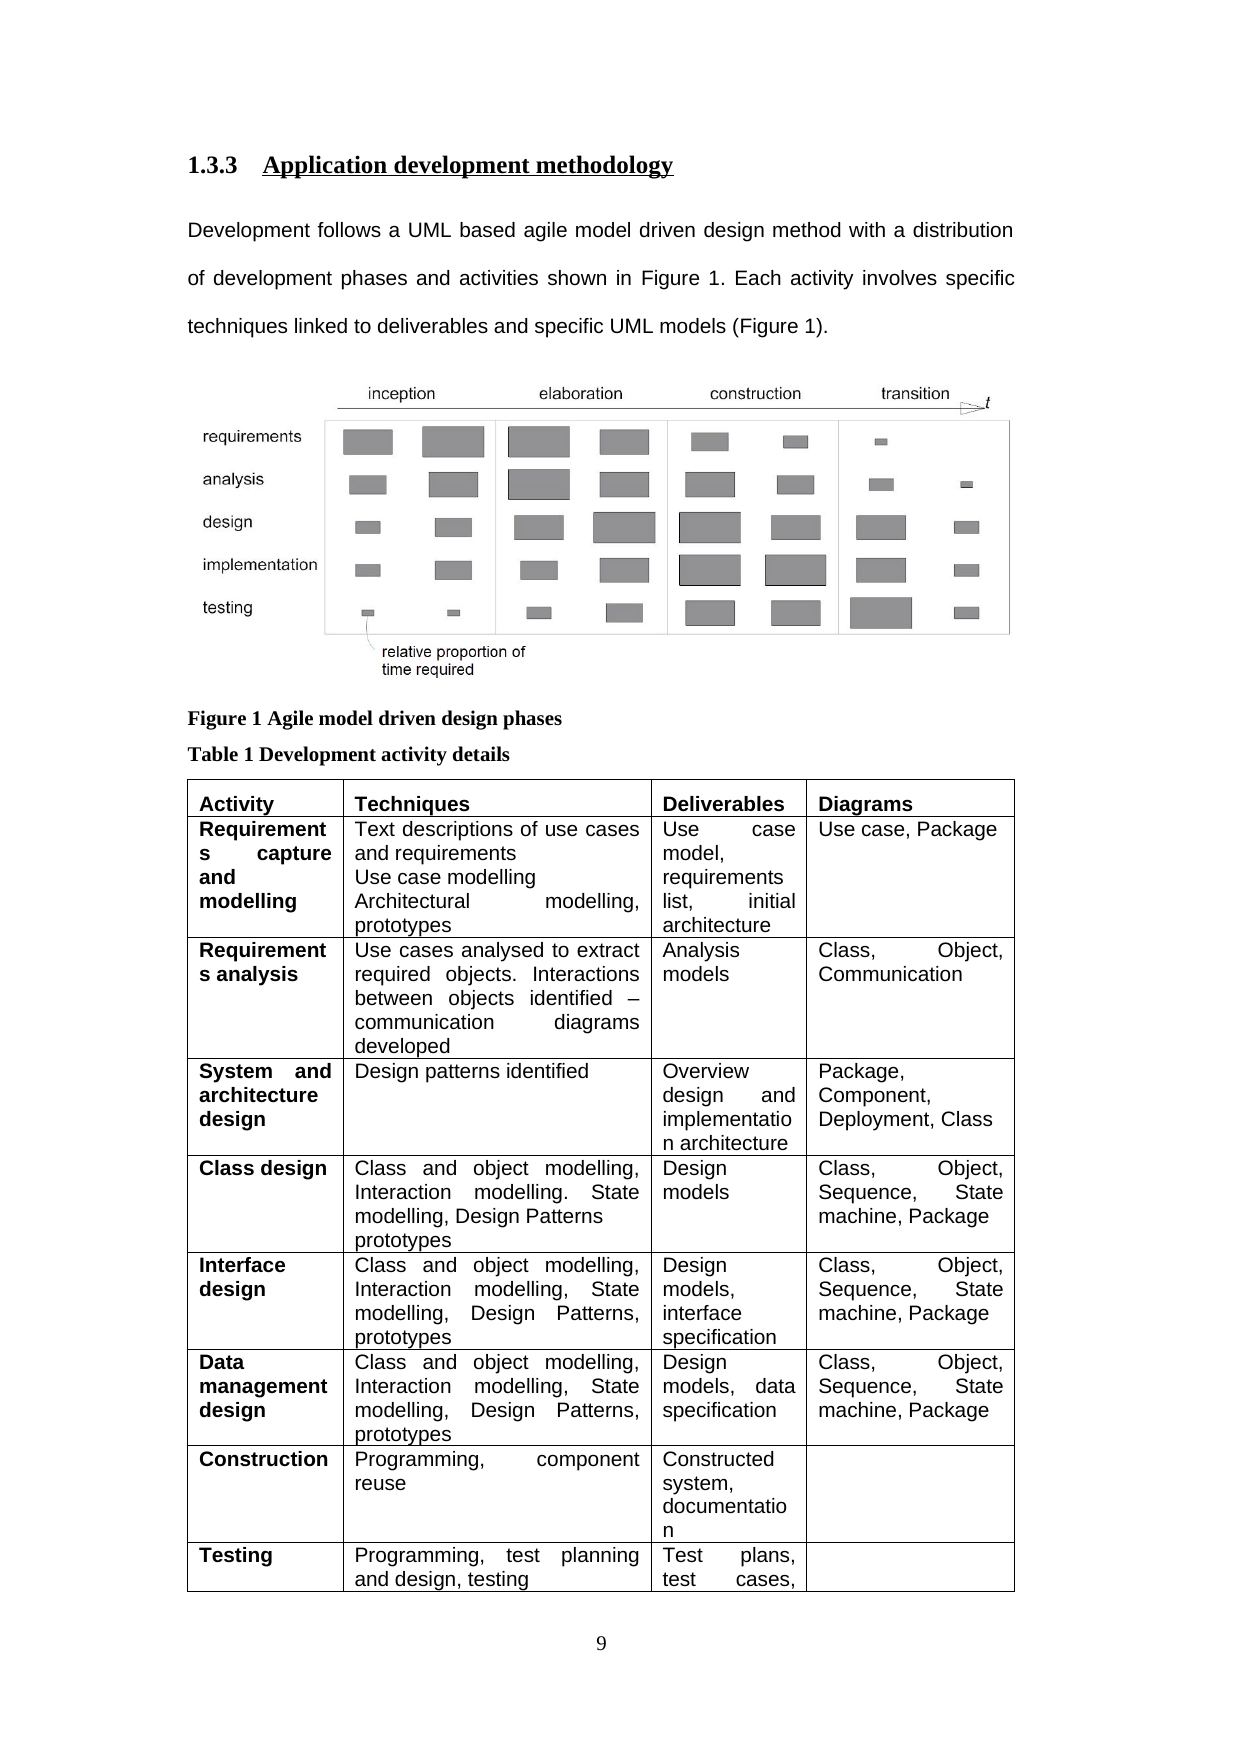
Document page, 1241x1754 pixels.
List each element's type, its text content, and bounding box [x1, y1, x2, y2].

text Development follows a UML based agile model driven design method with a distribution of development phases and activities shown in Figure 1. Each activity involves specific techniques linked to deliverables and specific UML models (Figure 1). [187, 218, 1015, 338]
table_cell Design models, data specification [652, 1350, 806, 1445]
text Table 1 Development activity details [187, 742, 1015, 766]
table_cell Package, Component, Deployment, Class [807, 1059, 1014, 1155]
subtitle Application development methodology [187, 150, 1015, 179]
table_cell System and architecture design [188, 1059, 343, 1155]
table_cell Design models [652, 1156, 806, 1252]
table_cell Testing [188, 1543, 343, 1591]
table_cell Construction [188, 1446, 343, 1542]
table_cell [652, 1543, 806, 1591]
table_cell Requirements capture and modelling [188, 817, 343, 937]
table_cell Constructed system, documentation [652, 1446, 806, 1542]
table_cell Interface design [188, 1253, 343, 1348]
table_cell Design models, interface specification [652, 1253, 806, 1348]
table_cell Class, Object, Sequence, State machine, Package [807, 1350, 1014, 1445]
table_cell Class and object modelling, Interaction modelling, State modelling, Design Patterns, prototypes [344, 1253, 651, 1348]
table_cell Design patterns identified [344, 1059, 651, 1155]
table_cell Class, Object, Sequence, State machine, Package [807, 1156, 1014, 1252]
table_cell Class, Object, Sequence, State machine, Package [807, 1253, 1014, 1348]
table_cell Class and object modelling, Interaction modelling. State modelling, Design Patterns prototypes [344, 1156, 651, 1252]
table_header Activity [188, 780, 343, 816]
table_cell Requirements analysis [188, 938, 343, 1058]
table_cell [807, 1543, 1014, 1591]
table_header Diagrams [807, 780, 1014, 816]
table_cell Analysis models [652, 938, 806, 1058]
table_cell Overview design and implementation architecture [652, 1059, 806, 1155]
table_cell Use case model, requirements list, initial architecture [652, 817, 806, 937]
picture [187, 372, 1016, 694]
text Figure 1 Agile model driven design phases [187, 706, 1015, 730]
table_cell Class design [188, 1156, 343, 1252]
table_cell Class and object modelling, Interaction modelling, State modelling, Design Patterns, prototypes [344, 1350, 651, 1445]
table_header Deliverables [652, 780, 806, 816]
table_cell Programming, component reuse [344, 1446, 651, 1542]
table_cell Class, Object, Communication [807, 938, 1014, 1058]
table_cell Use case, Package [807, 817, 1014, 937]
table_header Techniques [344, 780, 651, 816]
table_cell Use cases analysed to extract required objects. Interactions between objects identified – communication diagrams developed [344, 938, 651, 1058]
table_cell Data management design [188, 1350, 343, 1445]
table_cell Text descriptions of use cases and requirements Use case modelling Architectural modelling, prototypes [344, 817, 651, 937]
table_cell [344, 1543, 651, 1591]
table_cell [807, 1446, 1014, 1542]
